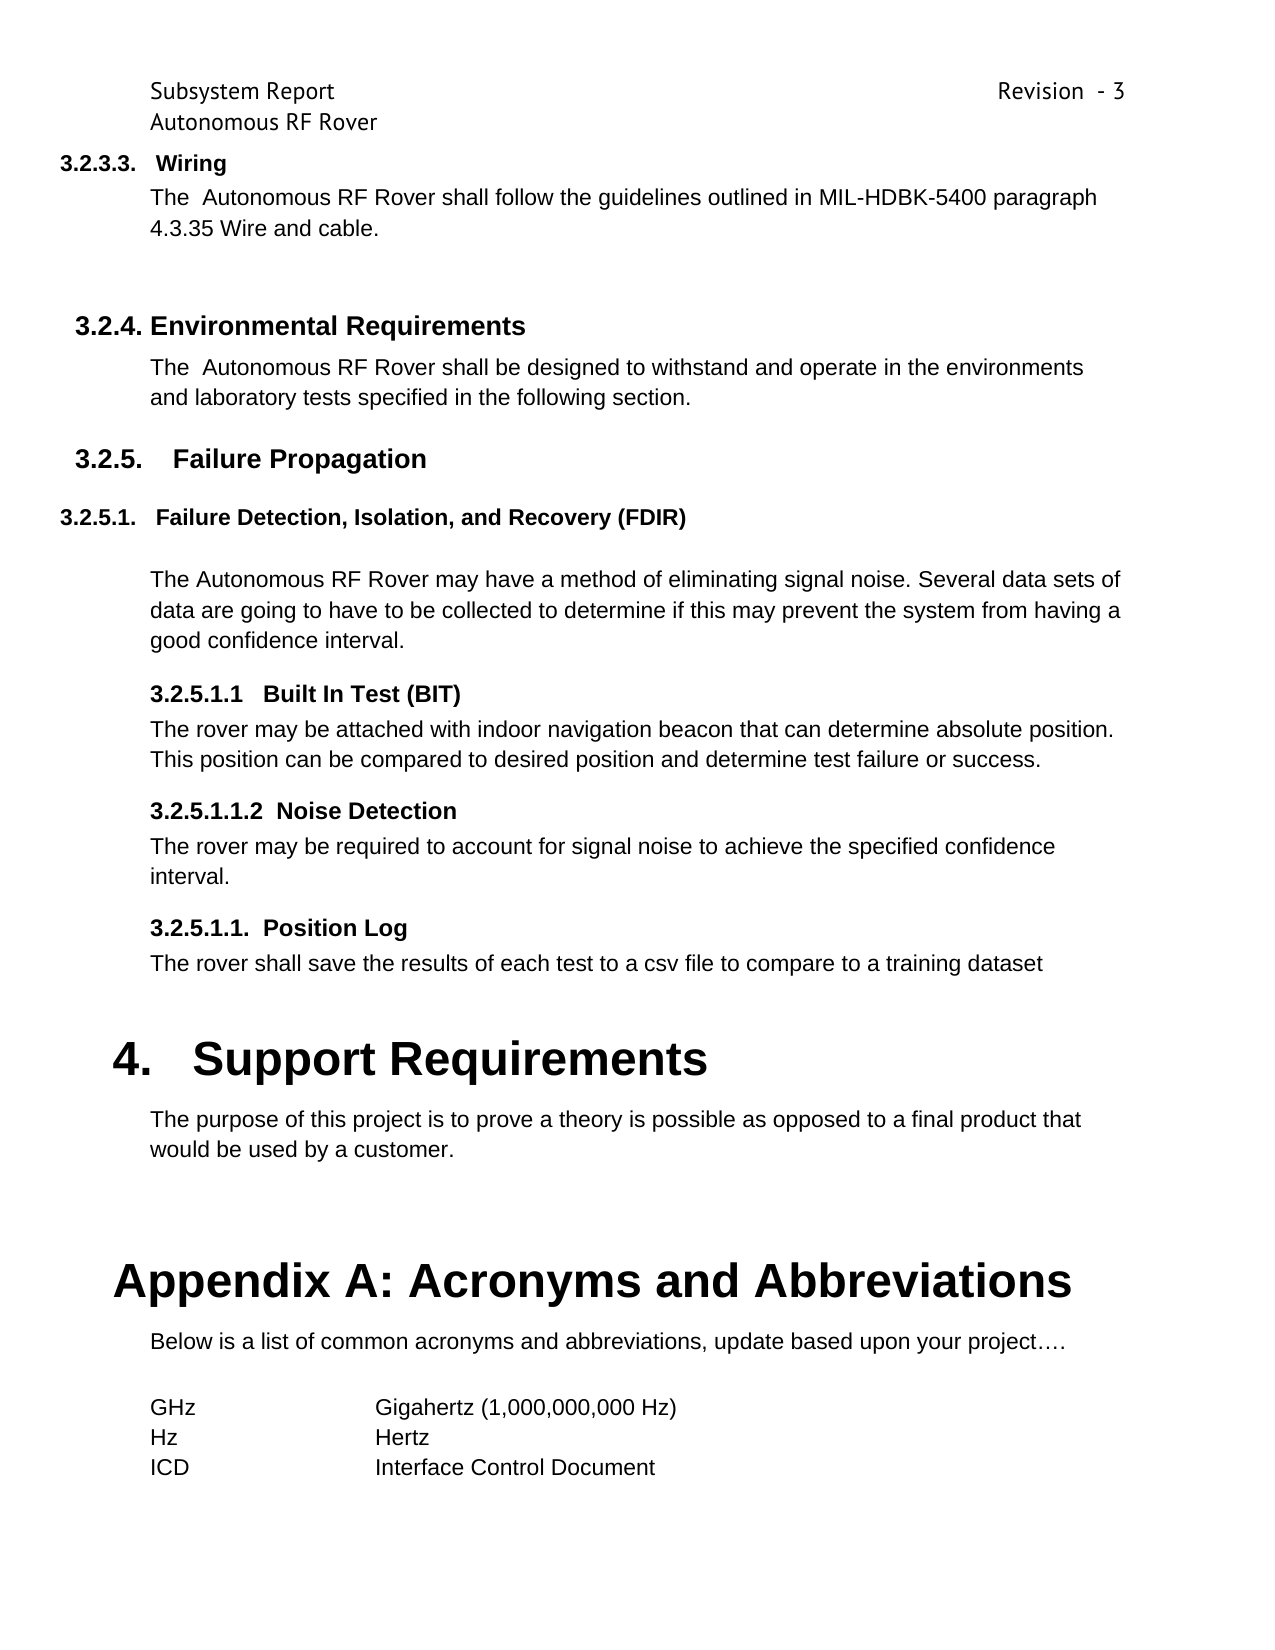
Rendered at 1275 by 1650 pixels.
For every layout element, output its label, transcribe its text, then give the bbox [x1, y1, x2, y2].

subtitle 3.2.5.1. Failure Detection, Isolation, and Recovery (FDIR) [60, 504, 1125, 531]
subtitle 3.2.4. Environmental Requirements [75, 309, 1125, 341]
text Below is a list of common acronyms and abbreviations, update based upon your project…. [150, 1328, 1125, 1354]
subtitle Appendix A: Acronyms and Abbreviations [112, 1252, 1125, 1307]
text GHz Gigahertz (1,000,000,000 Hz) [150, 1394, 1125, 1420]
subtitle 4. Support Requirements [112, 1030, 1125, 1085]
text The purpose of this project is to prove a theory is possible as opposed to a final product that would be used by a customer. [150, 1106, 1125, 1162]
subtitle 3.2.5. Failure Propagation [75, 443, 1125, 475]
text Hz Hertz [150, 1424, 1125, 1450]
text The Autonomous RF Rover shall follow the guidelines outlined in MIL-HDBK-5400 paragraph 4.3.35 Wire and cable. [150, 184, 1125, 241]
text The Autonomous RF Rover may have a method of eliminating signal noise. Several data sets of data are going to have to be collected to determine if this may prevent the system from having a good confidence interval. [150, 566, 1125, 653]
text 3.2.5.1.1 Built In Test (BIT) [150, 680, 1125, 707]
text ICD Interface Control Document [150, 1454, 1125, 1480]
text The Autonomous RF Rover shall be designed to withstand and operate in the environments and laboratory tests specified in the following section. [150, 354, 1125, 410]
text The rover shall save the results of each test to a csv file to compare to a training dataset [150, 950, 1125, 976]
text The rover may be attached with indoor navigation beacon that can determine absolute position. This position can be compared to desired position and determine test failure or success. [150, 716, 1125, 772]
text 3.2.5.1.1. Position Log [150, 914, 1125, 942]
subtitle 3.2.3.3. Wiring [60, 150, 1125, 176]
text The rover may be required to account for signal noise to achieve the specified confidence interval. [150, 833, 1125, 889]
text 3.2.5.1.1.2 Noise Detection [150, 797, 1125, 824]
